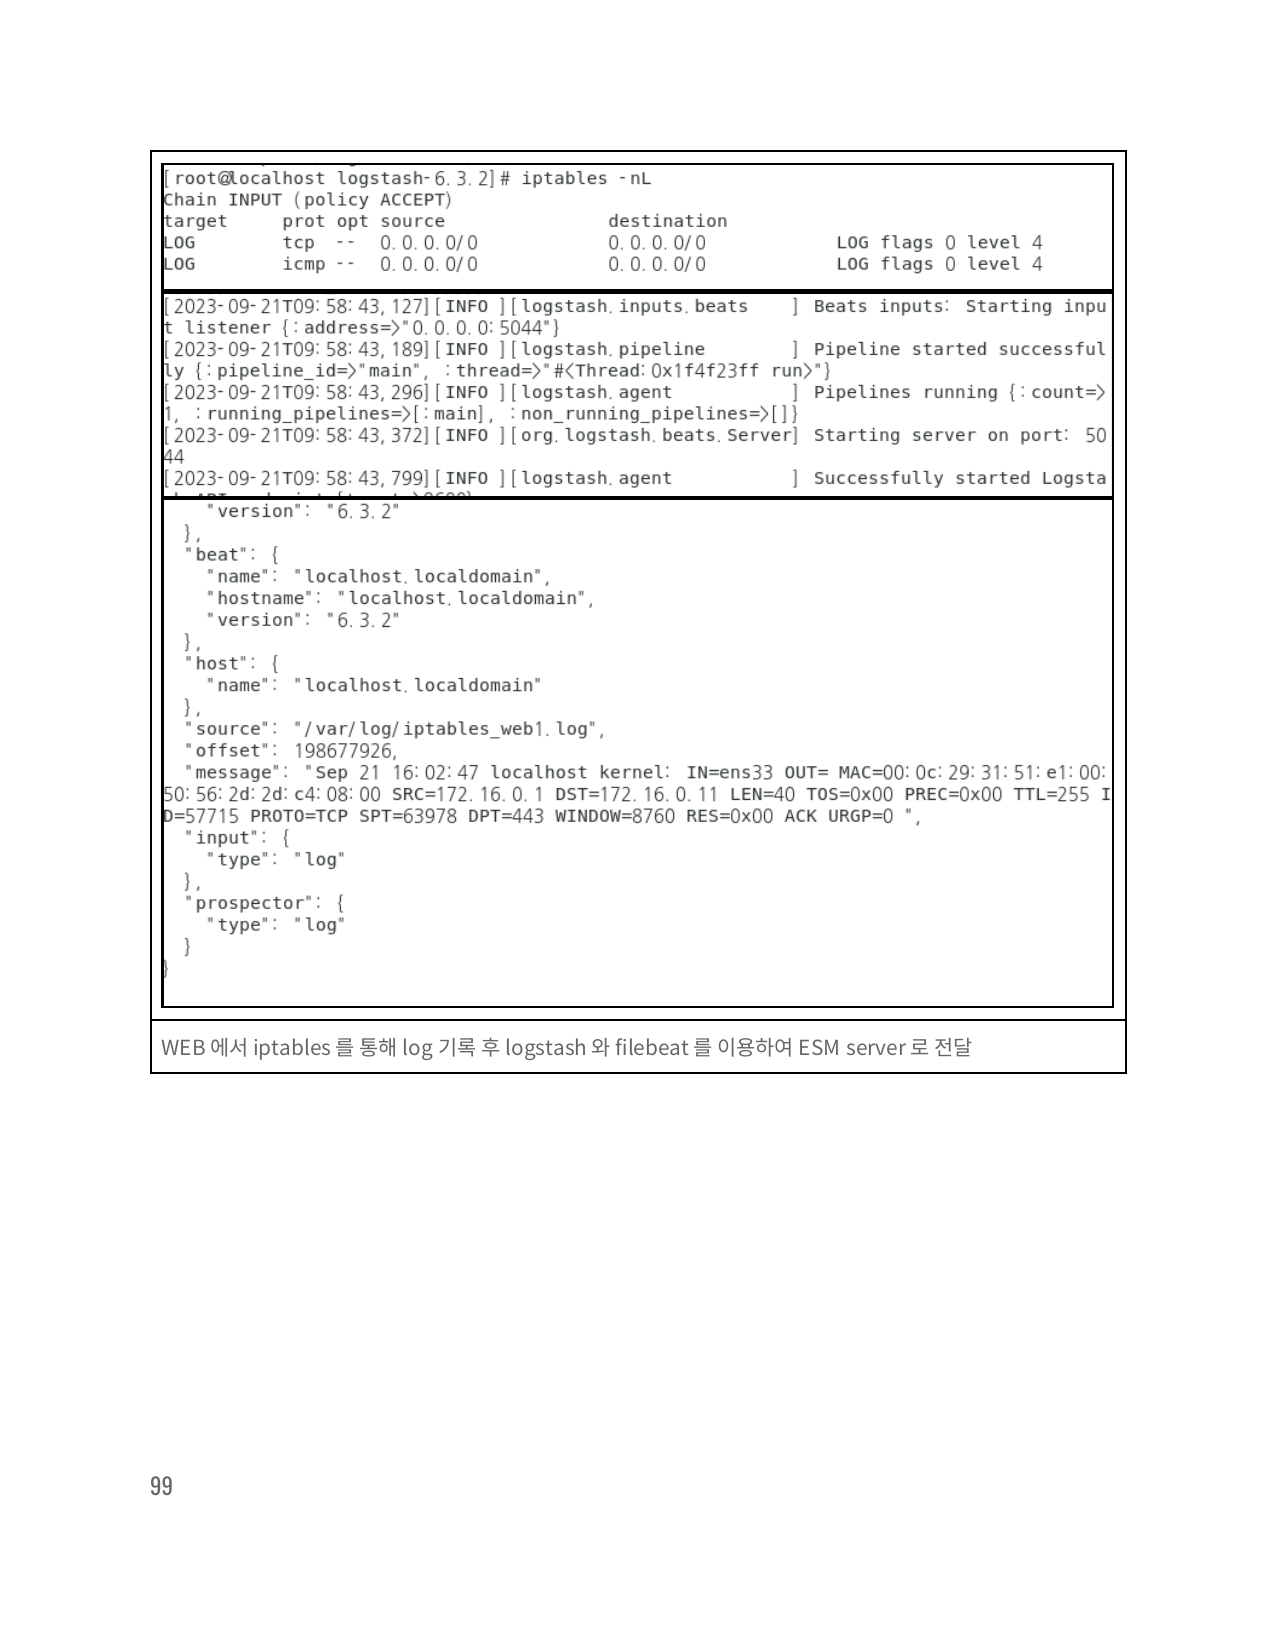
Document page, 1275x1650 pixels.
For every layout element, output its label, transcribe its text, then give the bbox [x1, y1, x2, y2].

picture [164, 294, 1112, 496]
picture [164, 165, 1112, 289]
picture [164, 500, 1112, 1006]
table_cell WEB에서 iptables를 통해 log 기록 후 logstash와 filebeat를 이용하여 ESM server로 전달 [152, 1021, 1125, 1072]
table_cell [152, 152, 1125, 1019]
